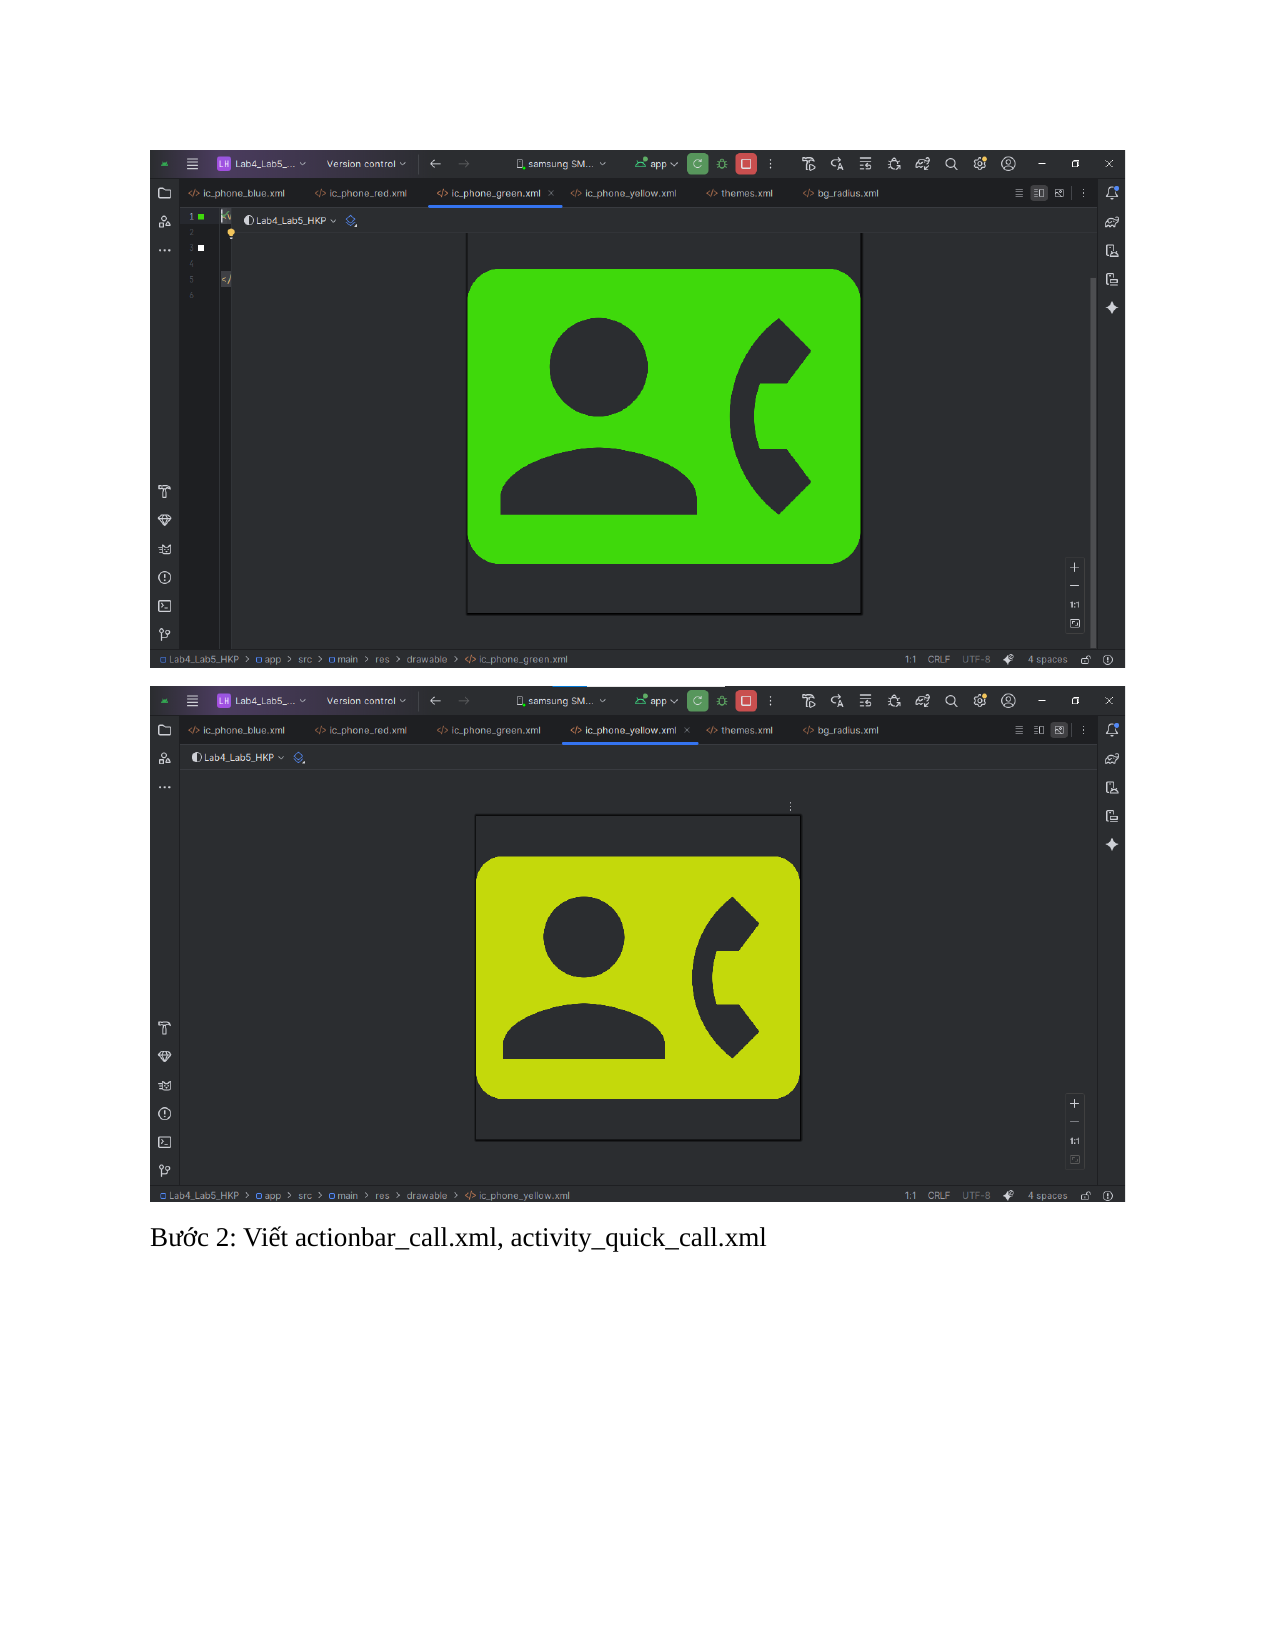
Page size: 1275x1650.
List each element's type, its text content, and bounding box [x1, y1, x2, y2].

text Bước 2: Viết actionbar_call.xml, activity_quick_call.xml [150, 1221, 1125, 1252]
picture [150, 686, 1125, 1202]
picture [150, 150, 1125, 668]
